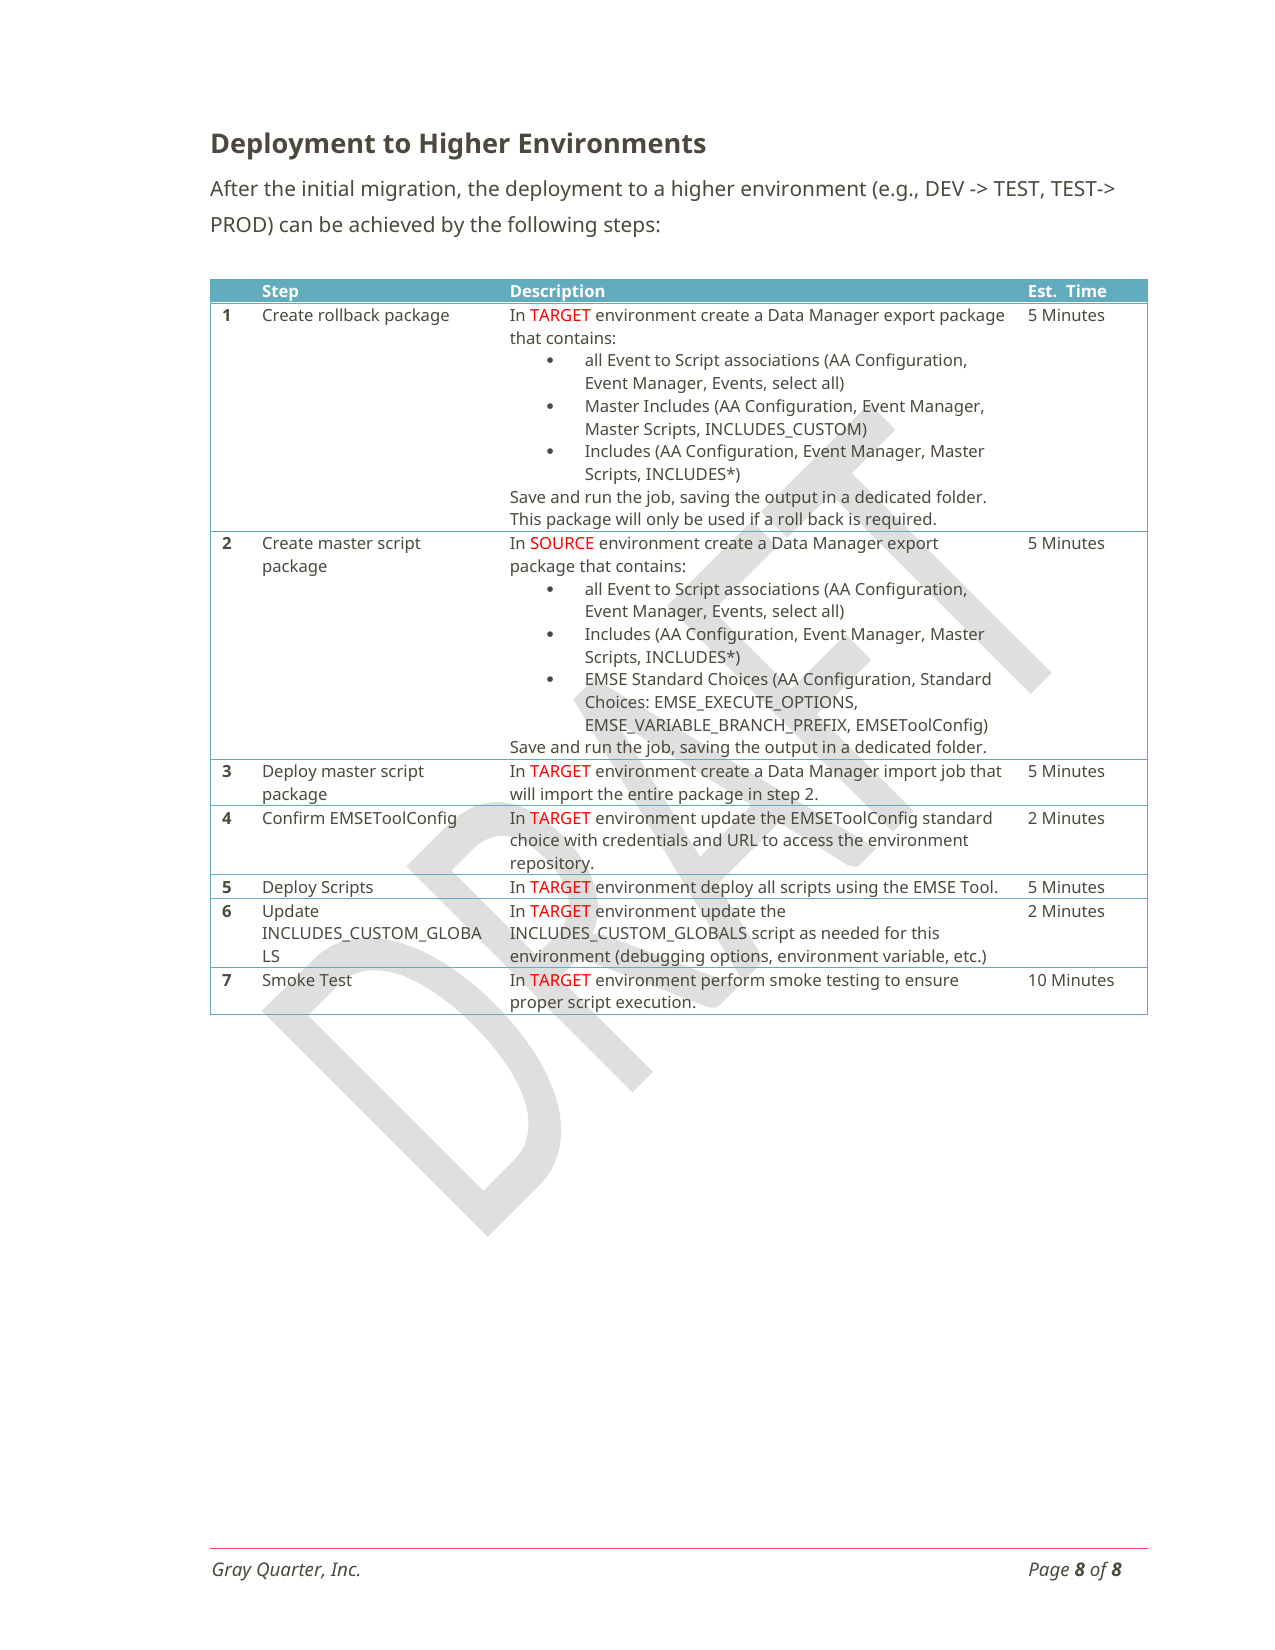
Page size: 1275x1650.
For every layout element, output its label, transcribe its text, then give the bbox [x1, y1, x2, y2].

table_cell In TARGET environment deploy all scripts using the EMSE Tool. [498, 875, 1016, 898]
text After the initial migration, the deployment to a higher environment (e.g., DEV -> TEST, TEST-> PROD) can be achieved by the following steps: [210, 174, 1147, 238]
table_cell 5 Minutes [1016, 532, 1147, 759]
table_cell Confirm EMSEToolConfig [251, 806, 498, 874]
table_cell Create rollback package [251, 304, 498, 531]
table_cell Update INCLUDES_CUSTOM_GLOBALS [251, 899, 498, 967]
table_cell In TARGET environment create a Data Manager export package that contains: all Event to Script associations (AA Configuration, Event Manager, Events, select all) Master Includes (AA Configuration, Event Manager, Master Scripts, INCLUDES_CUSTOM) Includes (AA Configuration, Event Manager, Master Scripts, INCLUDES*) Save and run the job, saving the output in a dedicated folder. This package will only be used if a roll back is required. [498, 304, 1016, 531]
table_cell 2 Minutes [1016, 899, 1147, 967]
table_cell 2 Minutes [1016, 806, 1147, 874]
table_cell Create master script package [251, 532, 498, 759]
table_cell 5 Minutes [1016, 760, 1147, 805]
table_cell 5 Minutes [1016, 304, 1147, 531]
table_cell In SOURCE environment create a Data Manager export package that contains: all Event to Script associations (AA Configuration, Event Manager, Events, select all) Includes (AA Configuration, Event Manager, Master Scripts, INCLUDES*) EMSE Standard Choices (AA Configuration, Standard Choices: EMSE_EXECUTE_OPTIONS, EMSE_VARIABLE_BRANCH_PREFIX, EMSEToolConfig) Save and run the job, saving the output in a dedicated folder. [498, 532, 1016, 759]
table_cell 5 Minutes [1016, 875, 1147, 898]
table_cell 10 Minutes [1016, 968, 1147, 1014]
table_cell In TARGET environment update the INCLUDES_CUSTOM_GLOBALS script as needed for this environment (debugging options, environment variable, etc.) [498, 899, 1016, 967]
table_header Step [251, 280, 498, 302]
table_cell 5 [211, 875, 251, 898]
table_cell Smoke Test [251, 968, 498, 1014]
table_cell In TARGET environment create a Data Manager import job that will import the entire package in step 2. [498, 760, 1016, 805]
table_cell In TARGET environment perform smoke testing to ensure proper script execution. [498, 968, 1016, 1014]
table_header [211, 280, 251, 302]
table_cell 3 [211, 760, 251, 805]
table_cell In TARGET environment update the EMSEToolConfig standard choice with credentials and URL to access the environment repository. [498, 806, 1016, 874]
table_cell Deploy Scripts [251, 875, 498, 898]
table_cell Deploy master script package [251, 760, 498, 805]
table_header Description [498, 280, 1016, 302]
table_cell 2 [211, 532, 251, 759]
table_cell 4 [211, 806, 251, 874]
table_cell 6 [211, 899, 251, 967]
table_cell 1 [211, 304, 251, 531]
subtitle Deployment to Higher Environments [210, 125, 1147, 162]
table_cell 7 [211, 968, 251, 1014]
table_header Est. Time [1016, 280, 1147, 302]
